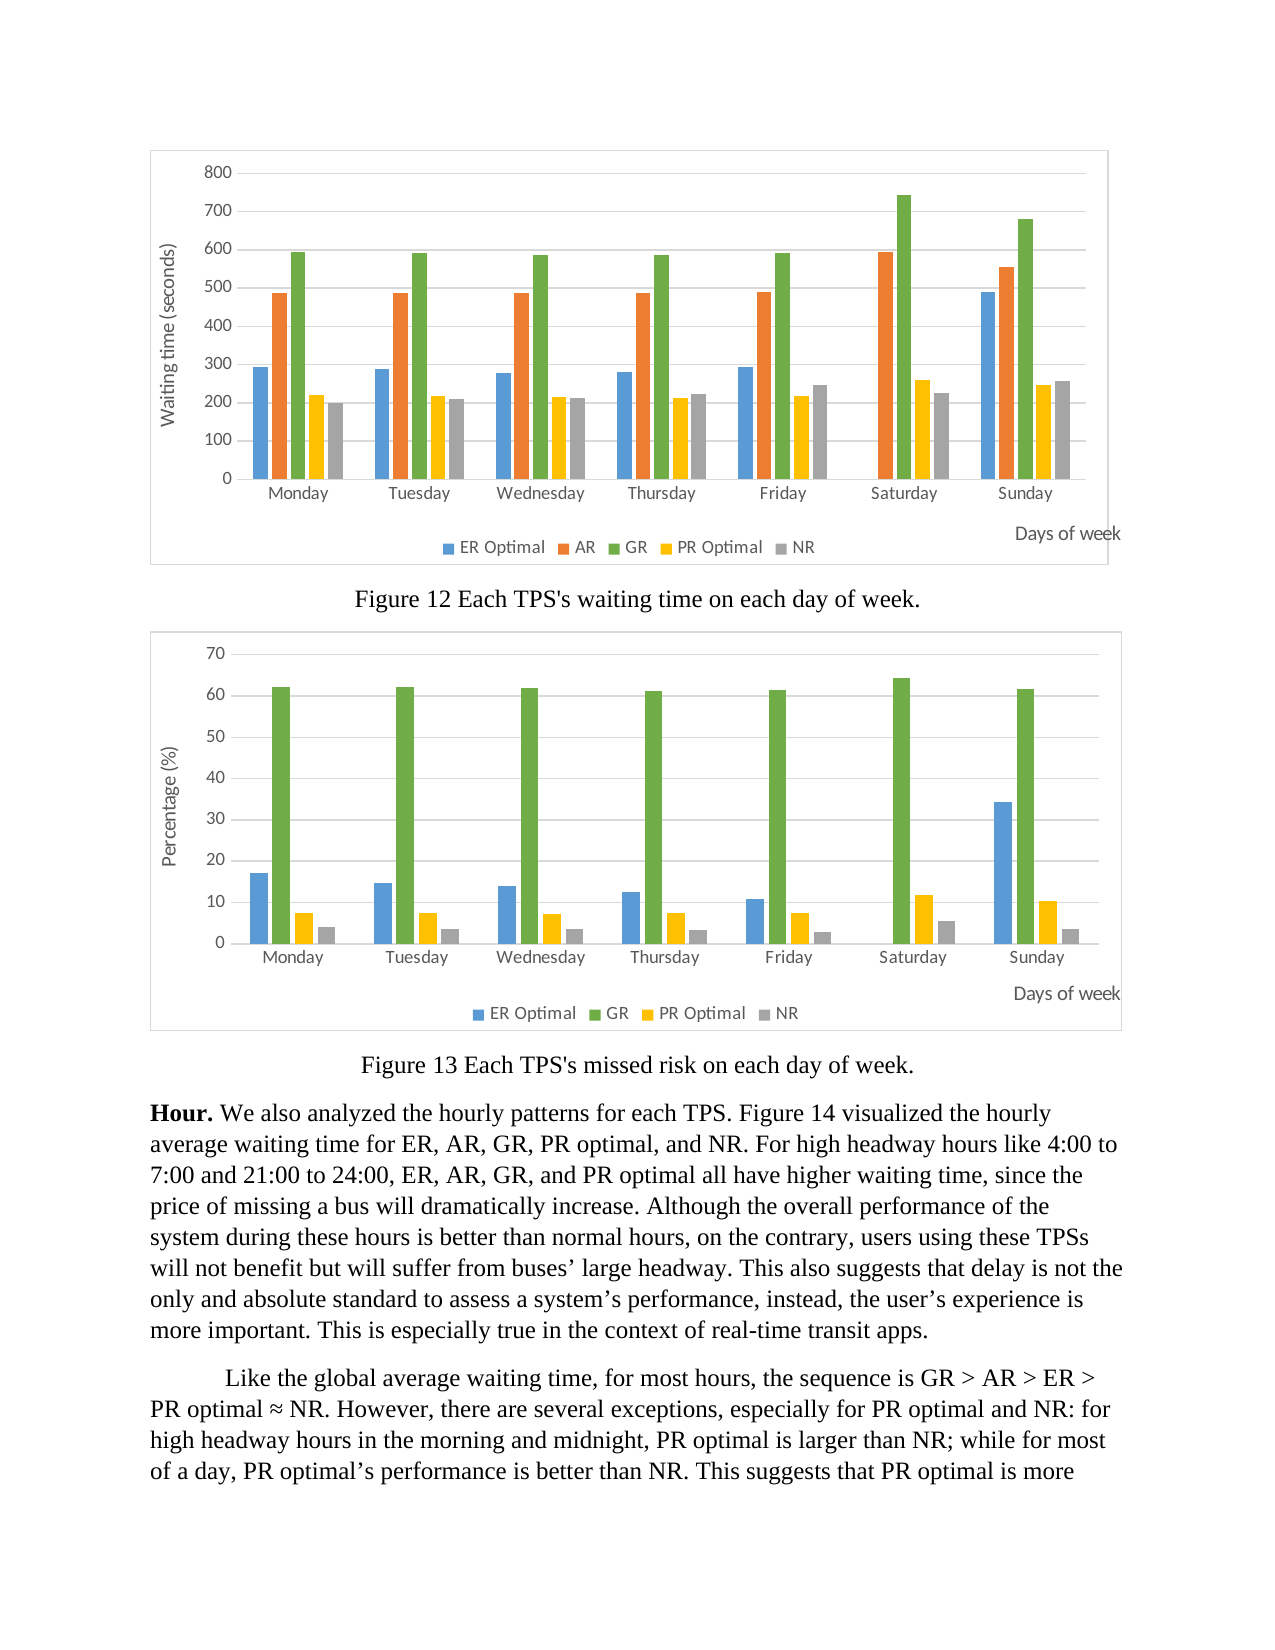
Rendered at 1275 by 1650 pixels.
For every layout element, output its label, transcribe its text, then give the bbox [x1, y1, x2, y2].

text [150, 1363, 1125, 1485]
text Hour. We also analyzed the hourly patterns for each TPS. Figure 14 visualized the hourly average waiting time for ER, AR, GR, PR optimal, and NR. For high headway hours like 4:00 to 7:00 and 21:00 to 24:00, ER, AR, GR, and PR optimal all have higher waiting time, since the price of missing a bus will dramatically increase. Although the overall performance of the system during these hours is better than normal hours, on the contrary, users using these TPSs will not benefit but will suffer from buses’ large headway. This also suggests that delay is not the only and absolute standard to assess a system’s performance, instead, the user’s experience is more important. This is especially true in the context of real-time transit apps. [150, 1098, 1125, 1344]
text Figure 12 Each TPS's waiting time on each day of week. [150, 584, 1125, 612]
